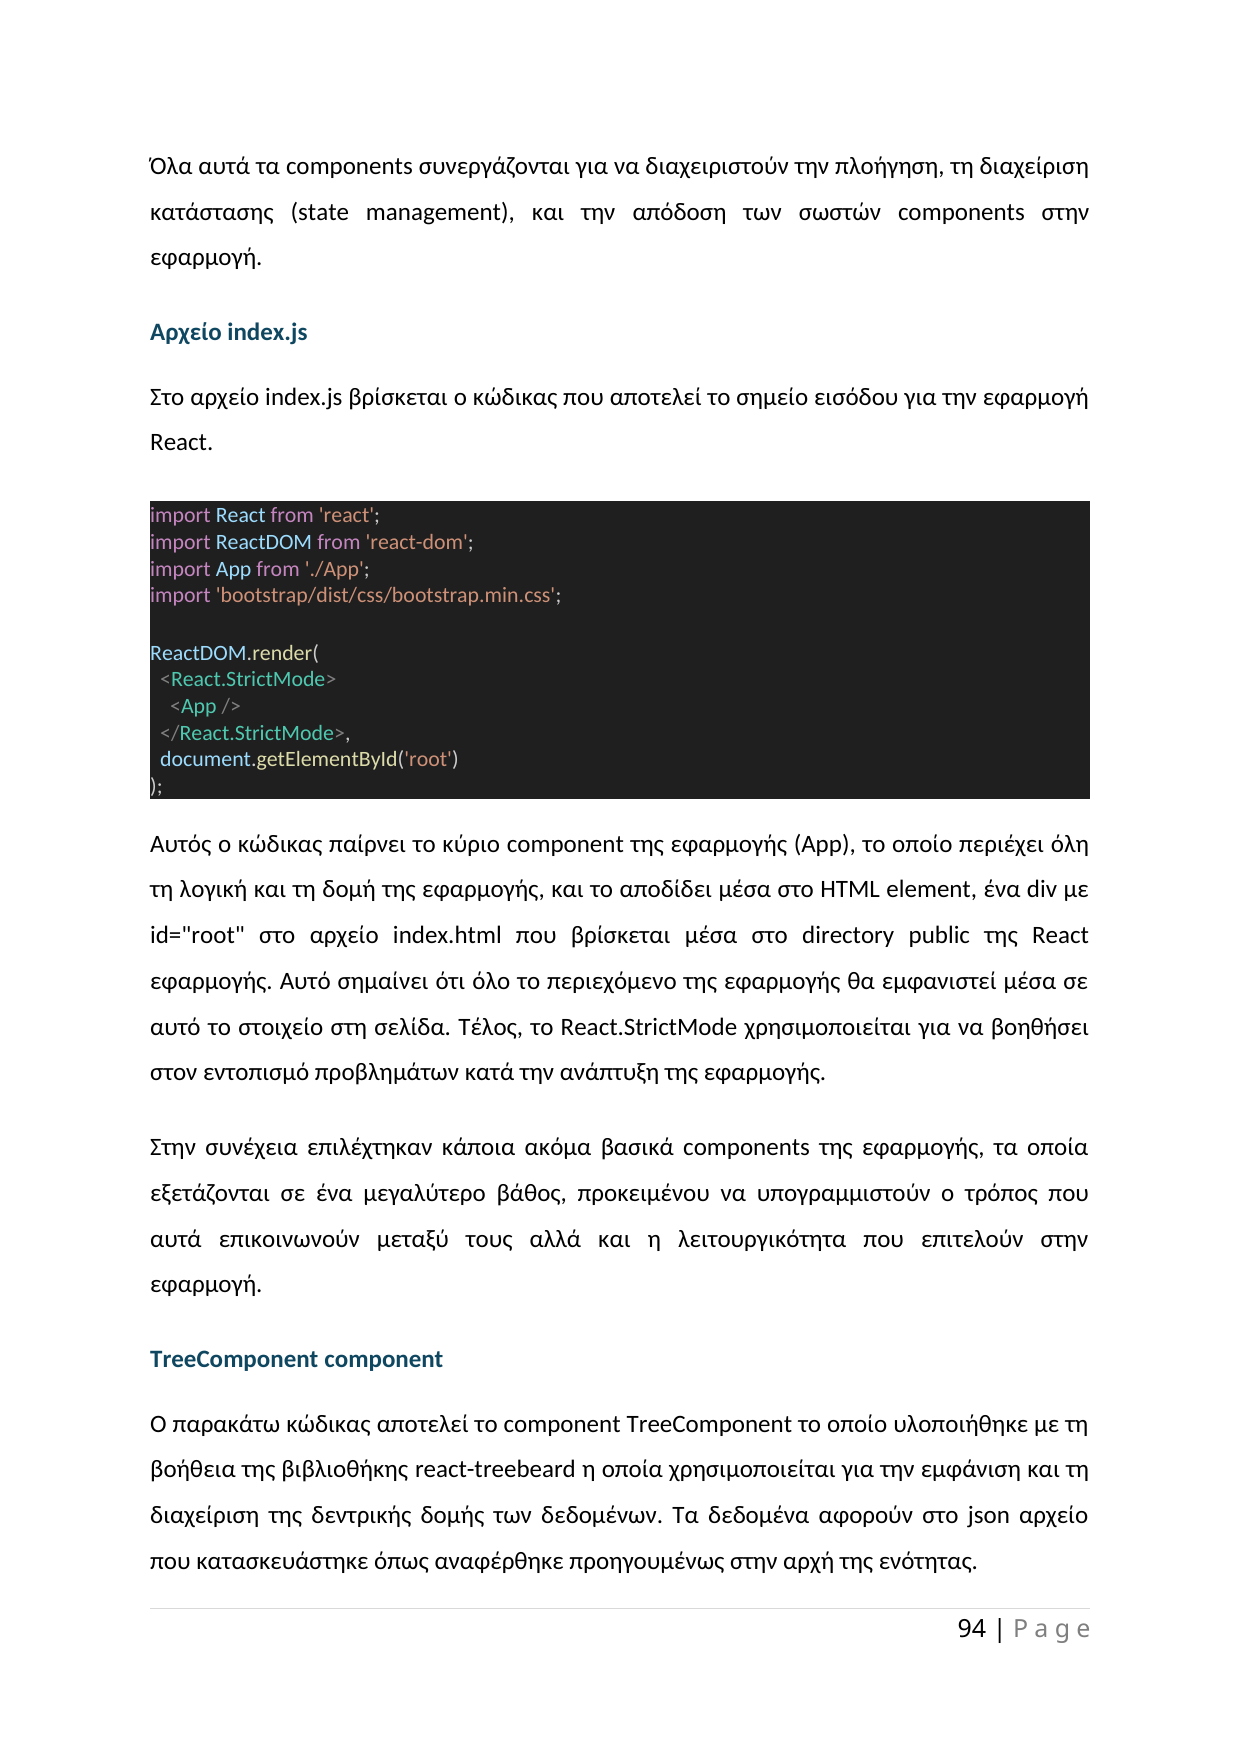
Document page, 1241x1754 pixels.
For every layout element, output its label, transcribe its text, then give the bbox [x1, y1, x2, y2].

text import App from './App'; [150, 555, 1090, 581]
text import ReactDOM from 'react-dom'; [150, 528, 1090, 555]
text Αυτός ο κώδικας παίρνει το κύριο component της εφαρμογής (App), το οποίο περιέχει όλη τη λογική και τη δομή της εφαρμογής, και το αποδίδει μέσα στο HTML element, ένα div με id="root" στο αρχείο index.html που βρίσκεται μέσα στο directory public της React εφαρμογής. Αυτό σημαίνει ότι όλο το περιεχόμενο της εφαρμογής θα εμφανιστεί μέσα σε αυτό το στοιχείο στη σελίδα. Τέλος, το React.StrictMode χρησιμοποιείται για να βοηθήσει στον εντοπισμό προβλημάτων κατά την ανάπτυξη της εφαρμογής. [150, 828, 1090, 1087]
text import 'bootstrap/dist/css/bootstrap.min.css'; [150, 581, 1090, 608]
subtitle TreeComponent component [150, 1343, 1090, 1374]
text document.getElementById('root') [150, 745, 1090, 772]
subtitle Αρχείο index.js [150, 316, 1090, 347]
text <App /> [150, 692, 1090, 719]
text </React.StrictMode>, [150, 719, 1090, 745]
text ReactDOM.render( [150, 639, 1090, 665]
text Όλα αυτά τα components συνεργάζονται για να διαχειριστούν την πλοήγηση, τη διαχείριση κατάστασης (state management), και την απόδοση των σωστών components στην εφαρμογή. [150, 150, 1090, 272]
text import React from 'react'; [150, 501, 1090, 528]
text Στο αρχείο index.js βρίσκεται ο κώδικας που αποτελεί το σημείο εισόδου για την εφαρμογή React. [150, 381, 1090, 457]
text ); [150, 772, 1090, 799]
text <React.StrictMode> [150, 665, 1090, 692]
text Στην συνέχεια επιλέχτηκαν κάποια ακόμα βασικά components της εφαρμογής, τα οποία εξετάζονται σε ένα μεγαλύτερο βάθος, προκειμένου να υπογραμμιστούν ο τρόπος που αυτά επικοινωνούν μεταξύ τους αλλά και η λειτουργικότητα που επιτελούν στην εφαρμογή. [150, 1131, 1090, 1299]
text Ο παρακάτω κώδικας αποτελεί το component TreeComponent το οποίο υλοποιήθηκε με τη βοήθεια της βιβλιοθήκης react-treebeard η οποία χρησιμοποιείται για την εμφάνιση και τη διαχείριση της δεντρικής δομής των δεδομένων. Τα δεδομένα αφορούν στο json αρχείο που κατασκευάστηκε όπως αναφέρθηκε προηγουμένως στην αρχή της ενότητας. [150, 1408, 1090, 1576]
